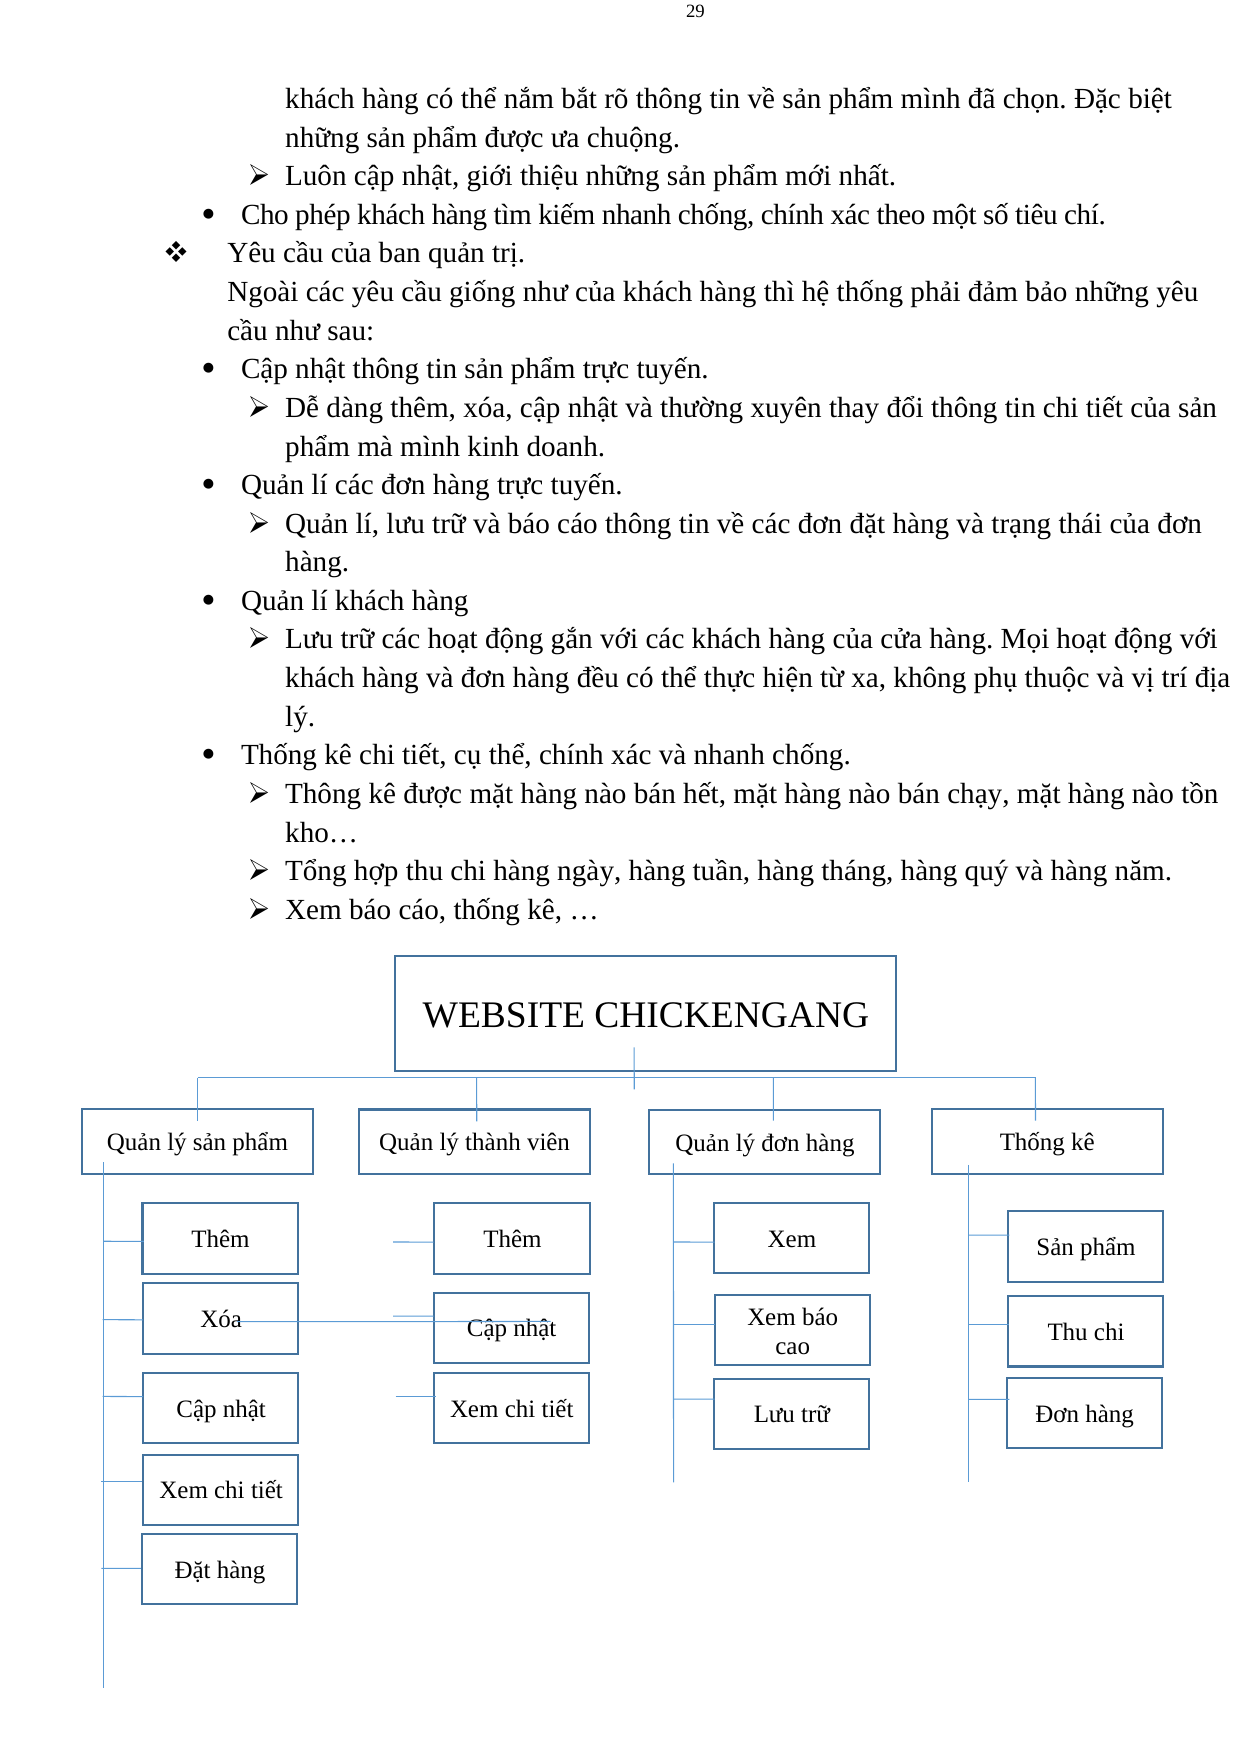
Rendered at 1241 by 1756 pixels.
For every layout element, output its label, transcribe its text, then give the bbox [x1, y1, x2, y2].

list Lưu trữ các hoạt động gắn với các khách hàng của cửa hàng. Mọi hoạt động với khách hàng và đơn hàng đều có thể thực hiện từ xa, không phụ thuộc và vị trí địa lý. [247, 622, 1238, 732]
list Yêu cầu của ban quản trị. [189, 236, 1238, 269]
text Ngoài các yêu cầu giống như của khách hàng thì hệ thống phải đảm bảo những yêu cầu như sau: [227, 274, 1238, 346]
list Cập nhật thông tin sản phẩm trực tuyến. [203, 351, 1238, 385]
list Quản lí các đơn hàng trực tuyến. [203, 467, 1238, 501]
list Quản lí khách hàng [203, 583, 1238, 617]
list Thống kê chi tiết, cụ thể, chính xác và nhanh chống. [203, 737, 1238, 771]
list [247, 81, 1238, 153]
list Quản lí, lưu trữ và báo cáo thông tin về các đơn đặt hàng và trạng thái của đơn hàng. [247, 506, 1238, 578]
list Tổng hợp thu chi hàng ngày, hàng tuần, hàng tháng, hàng quý và hàng năm. [247, 853, 1238, 887]
list Xem báo cáo, thống kê, … [247, 892, 1238, 926]
list Thông kê được mặt hàng nào bán hết, mặt hàng nào bán chạy, mặt hàng nào tồn kho… [247, 776, 1238, 848]
list Dễ dàng thêm, xóa, cập nhật và thường xuyên thay đổi thông tin chi tiết của sản phẩm mà mình kinh doanh. [247, 390, 1238, 462]
list Luôn cập nhật, giới thiệu những sản phẩm mới nhất. [247, 158, 1238, 192]
list Cho phép khách hàng tìm kiếm nhanh chống, chính xác theo một số tiêu chí. [203, 197, 1238, 231]
